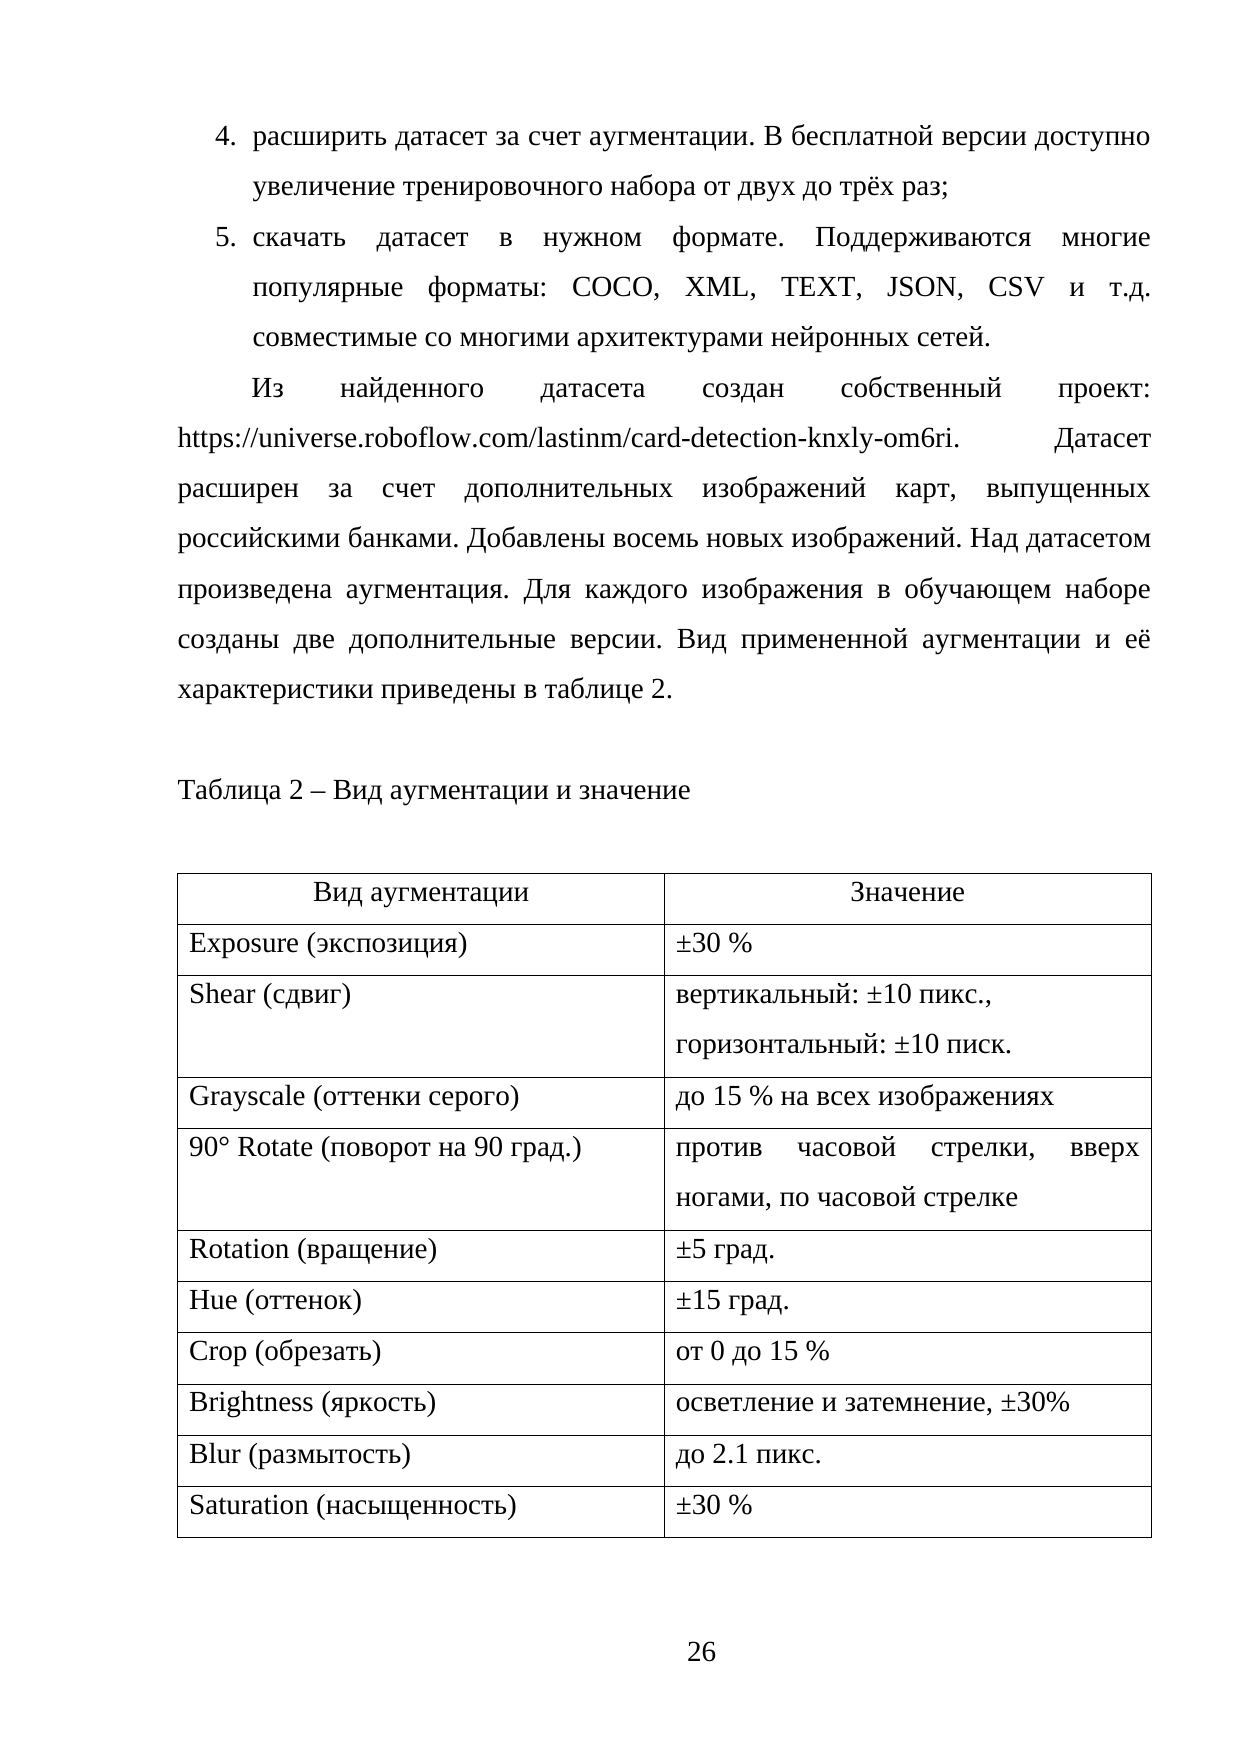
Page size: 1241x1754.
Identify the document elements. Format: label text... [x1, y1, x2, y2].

list расширить датасет за счет аугментации. В бесплатной версии доступно увеличение тренировочного набора от двух до трёх раз; [215, 118, 1152, 202]
table_cell ±30 % [665, 1487, 1151, 1537]
table_cell Brightness (яркость) [178, 1385, 664, 1435]
table_cell осветление и затемнение, ±30% [665, 1385, 1151, 1435]
table_cell Grayscale (оттенки серого) [178, 1078, 664, 1128]
table_cell Rotation (вращение) [178, 1231, 664, 1281]
table_header Вид аугментации [178, 874, 664, 924]
table_cell Exposure (экспозиция) [178, 925, 664, 975]
table_cell ±5 град. [665, 1231, 1151, 1281]
table_cell Hue (оттенок) [178, 1282, 664, 1332]
text Из найденного датасета создан собственный проект: https://universe.roboflow.com/lastinm/card-detection-knxly-om6ri. Датасет расширен за счет дополнительных изображений карт, выпущенных российскими банками. Добавлены восемь новых изображений. Над датасетом произведена аугментация. Для каждого изображения в обучающем наборе созданы две дополнительные версии. Вид примененной аугментации и её характеристики приведены в таблице 2. [177, 370, 1152, 705]
table_cell ±15 град. [665, 1282, 1151, 1332]
table_cell Blur (размытость) [178, 1436, 664, 1486]
table_header Значение [665, 874, 1151, 924]
table_cell ±30 % [665, 925, 1151, 975]
table_cell вертикальный: ±10 пикс., горизонтальный: ±10 писк. [665, 976, 1151, 1077]
table_cell до 15 % на всех изображениях [665, 1078, 1151, 1128]
table_cell против часовой стрелки, вверх ногами, по часовой стрелке [665, 1129, 1151, 1230]
table_cell до 2.1 пикс. [665, 1436, 1151, 1486]
table_cell Saturation (насыщенность) [178, 1487, 664, 1537]
table_cell Crop (обрезать) [178, 1333, 664, 1383]
table_cell Shear (сдвиг) [178, 976, 664, 1077]
table_cell 90° Rotate (поворот на 90 град.) [178, 1129, 664, 1230]
list скачать датасет в нужном формате. Поддерживаются многие популярные форматы: COCO, XML, TEXT, JSON, CSV и т.д. совместимые со многими архитектурами нейронных сетей. [215, 219, 1152, 353]
text Таблица 2 – Вид аугментации и значение [177, 772, 1152, 806]
table_cell от 0 до 15 % [665, 1333, 1151, 1383]
